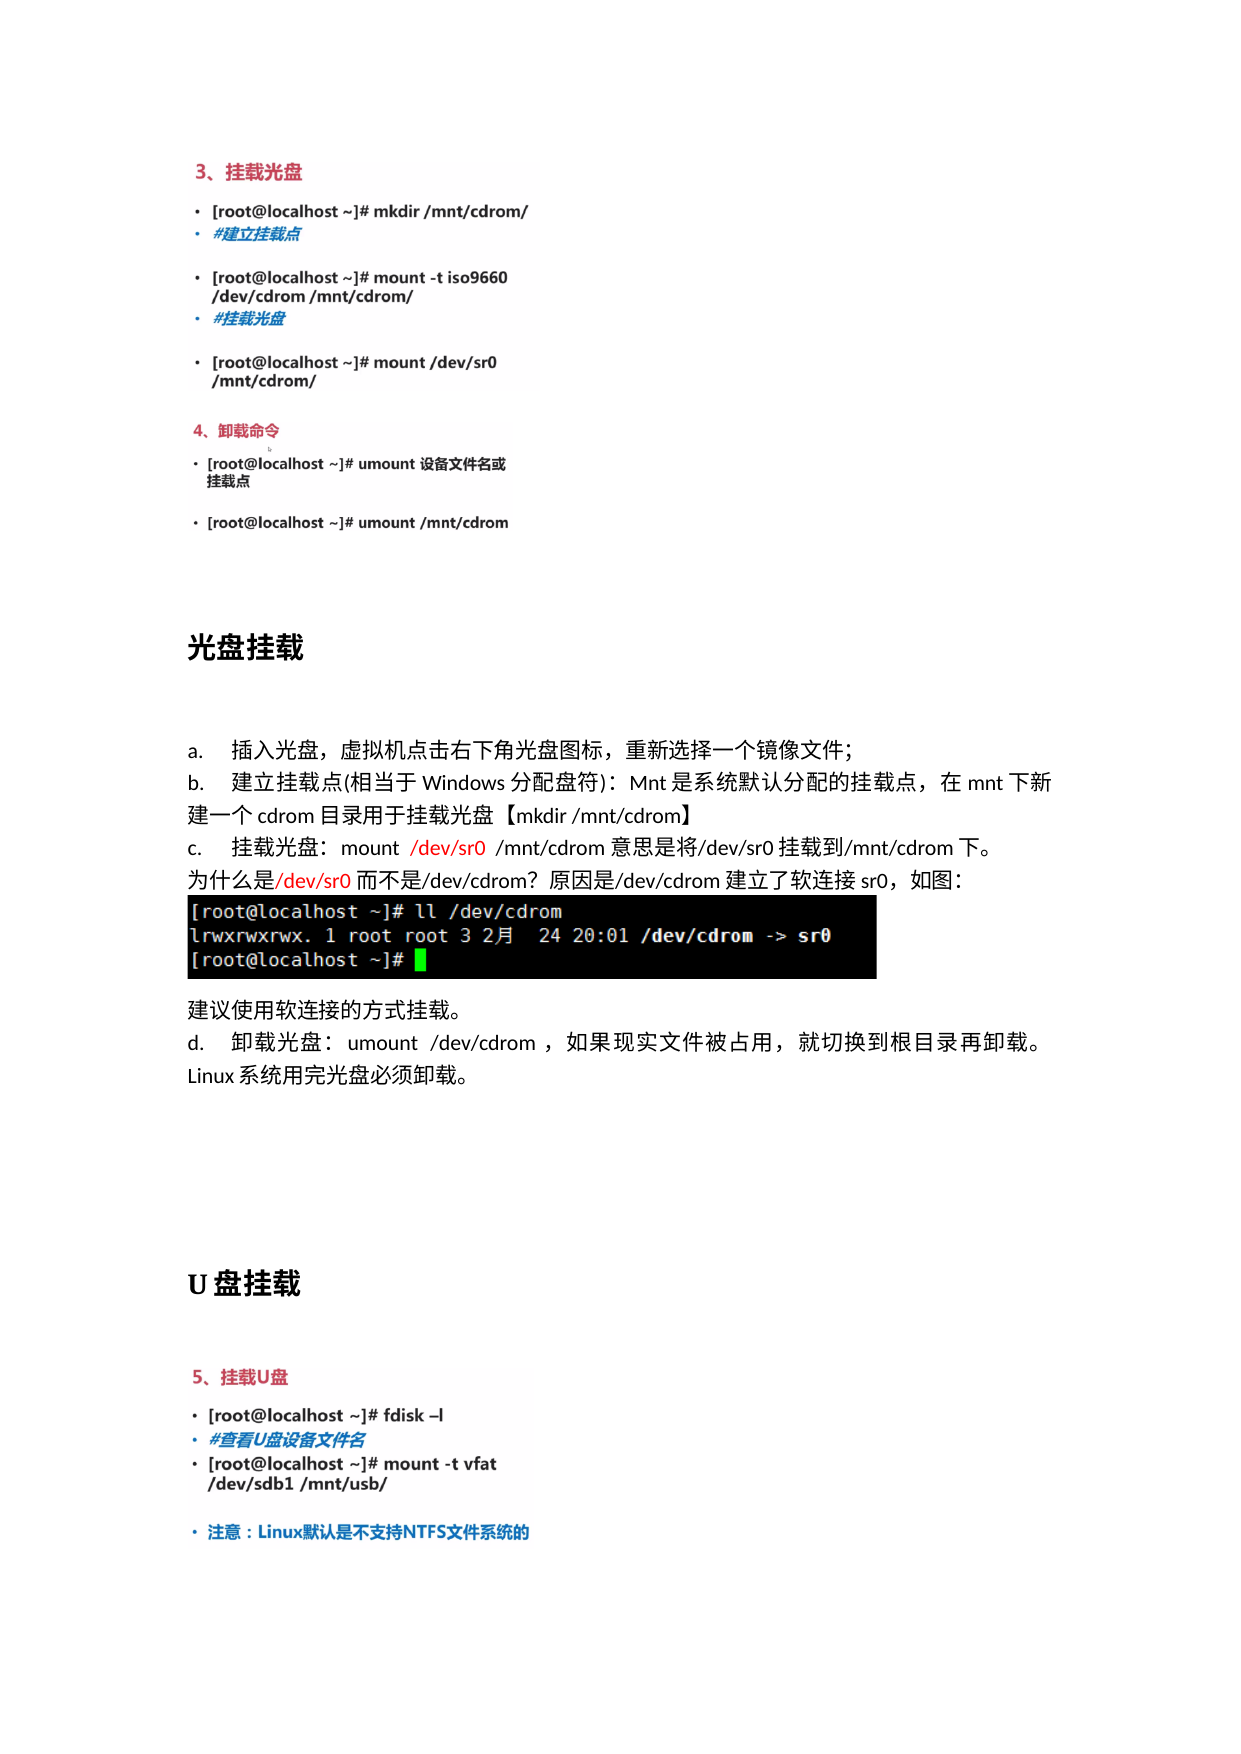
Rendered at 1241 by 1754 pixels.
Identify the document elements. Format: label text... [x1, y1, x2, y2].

text b. 建立挂载点(相当于Windows分配盘符)：Mnt是系统默认分配的挂载点，在mnt下新建一个cdrom目录用于挂载光盘【mkdir /mnt/cdrom】 [187, 765, 1053, 830]
picture [187, 422, 513, 531]
picture [187, 1368, 534, 1549]
subtitle U盘挂载 [187, 1249, 1053, 1314]
text d. 卸载光盘：umount /dev/cdrom ，如果现实文件被占用，就切换到根目录再卸载。 Linux系统用完光盘必须卸载。 [187, 1025, 1053, 1090]
picture [187, 162, 541, 391]
subtitle 光盘挂载 [187, 614, 1053, 679]
text c. 挂载光盘：mount /dev/sr0 /mnt/cdrom 意思是将/dev/sr0 挂载到/mnt/cdrom下。 [187, 830, 1053, 862]
text a. 插入光盘，虚拟机点击右下角光盘图标，重新选择一个镜像文件； [187, 732, 1053, 765]
text 为什么是/dev/sr0 而不是/dev/cdrom？原因是/dev/cdrom建立了软连接sr0，如图： [187, 862, 1053, 895]
text 建议使用软连接的方式挂载。 [187, 992, 1053, 1025]
picture [187, 895, 877, 979]
